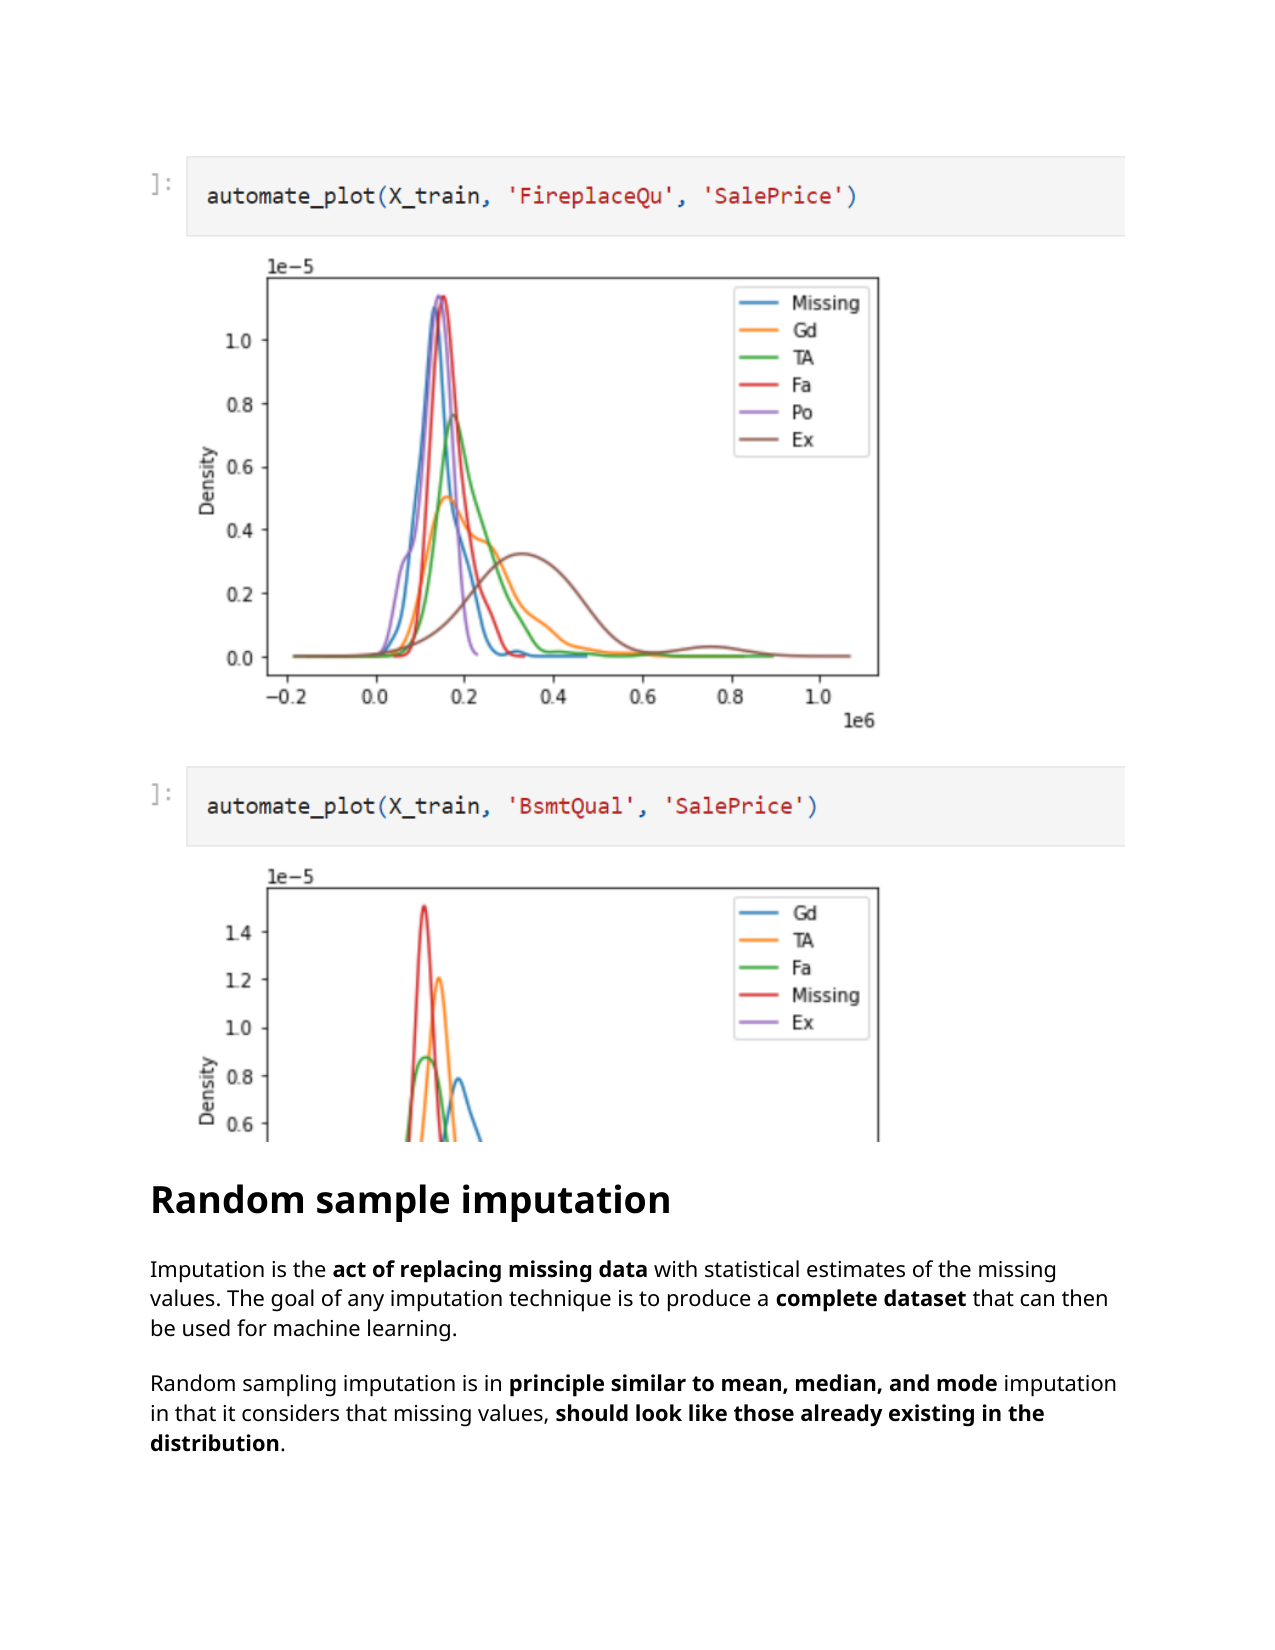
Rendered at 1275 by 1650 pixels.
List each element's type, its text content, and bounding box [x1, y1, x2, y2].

picture [150, 150, 1125, 1142]
text Imputation is the act of replacing missing data with statistical estimates of the missing values. The goal of any imputation technique is to produce a complete dataset that can then be used for machine learning. [150, 1253, 1125, 1343]
text Random sample imputation [150, 1173, 1125, 1224]
text Random sampling imputation is in principle similar to mean, median, and mode imputation in that it considers that missing values, should look like those already existing in the distribution. [150, 1368, 1125, 1457]
